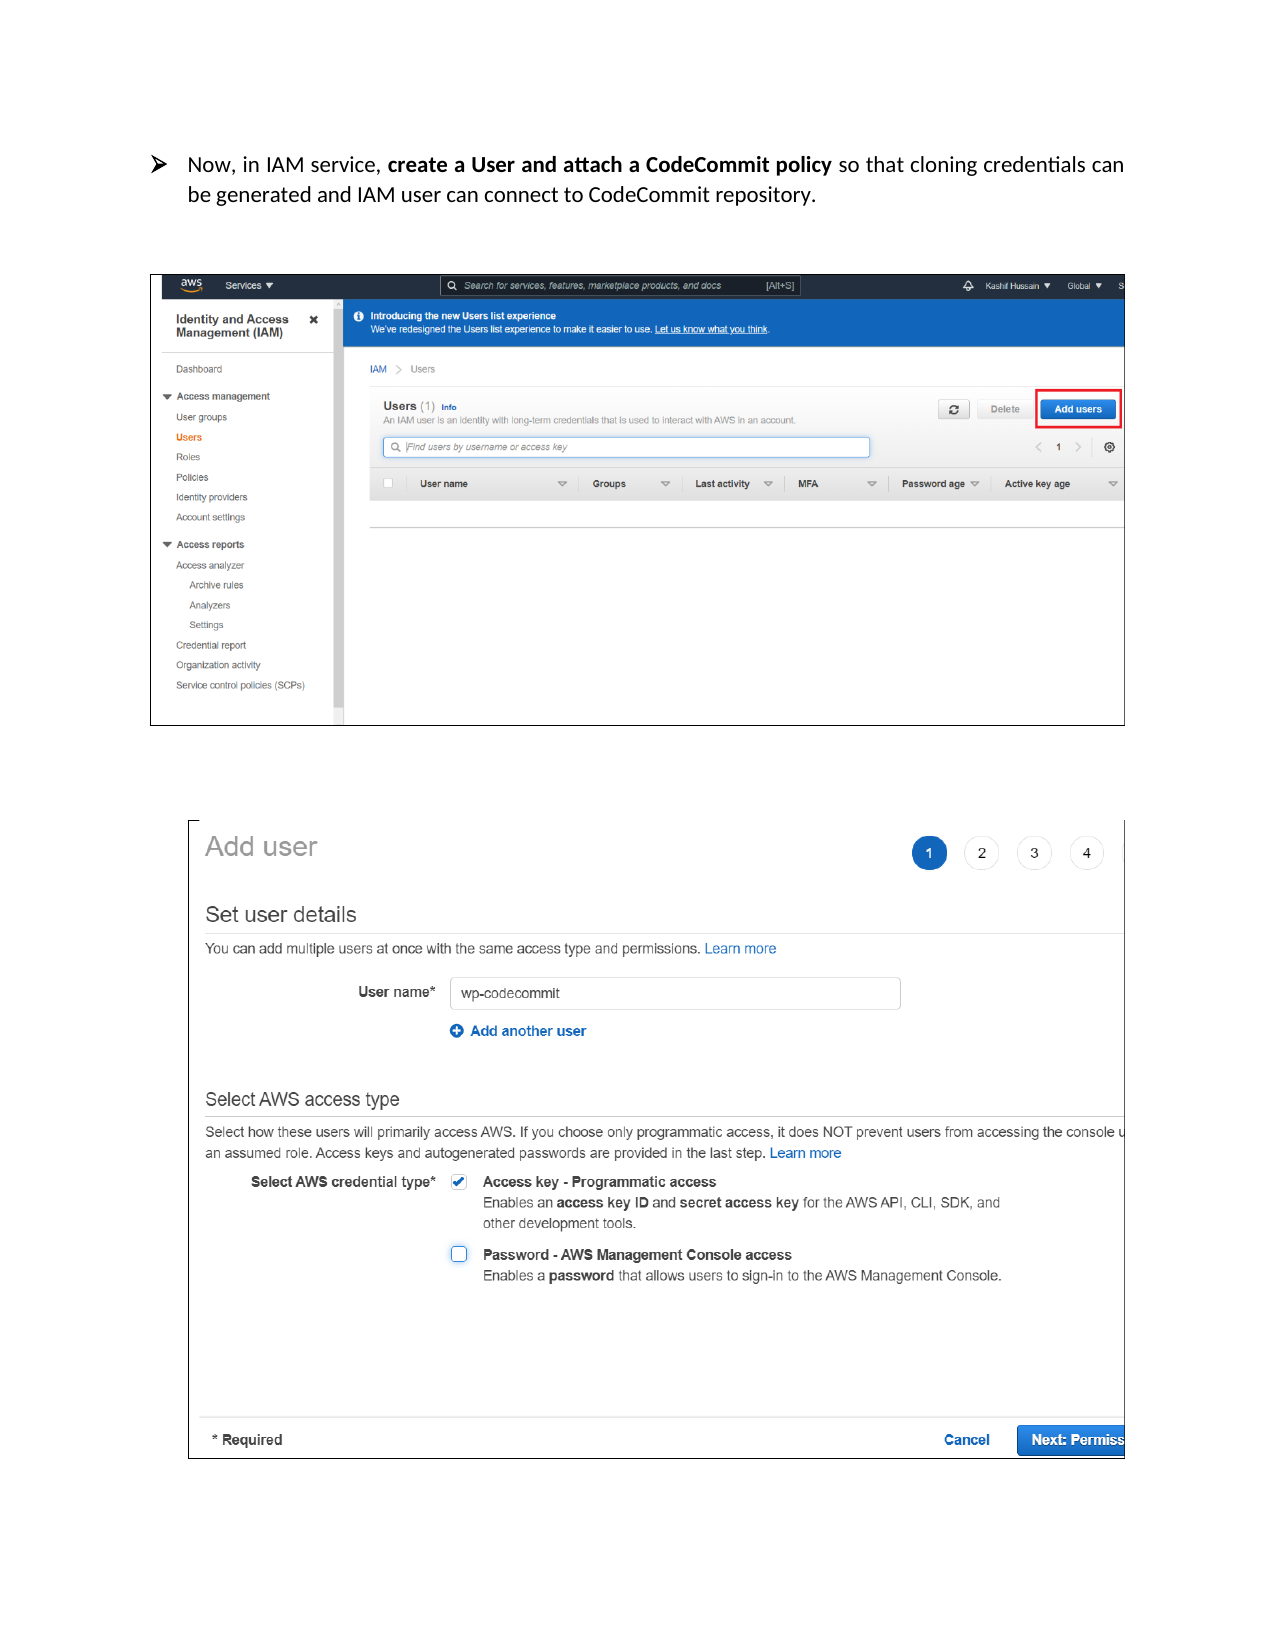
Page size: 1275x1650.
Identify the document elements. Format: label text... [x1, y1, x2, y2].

picture [199, 820, 1125, 1458]
table_header [151, 275, 161, 725]
list Now, in IAM service, create a User and attach a CodeCommit policy so that cloning credentials can be generated and IAM user can connect to CodeCommit repository. [150, 150, 1125, 208]
picture [161, 275, 1125, 725]
table_header [189, 821, 199, 1457]
